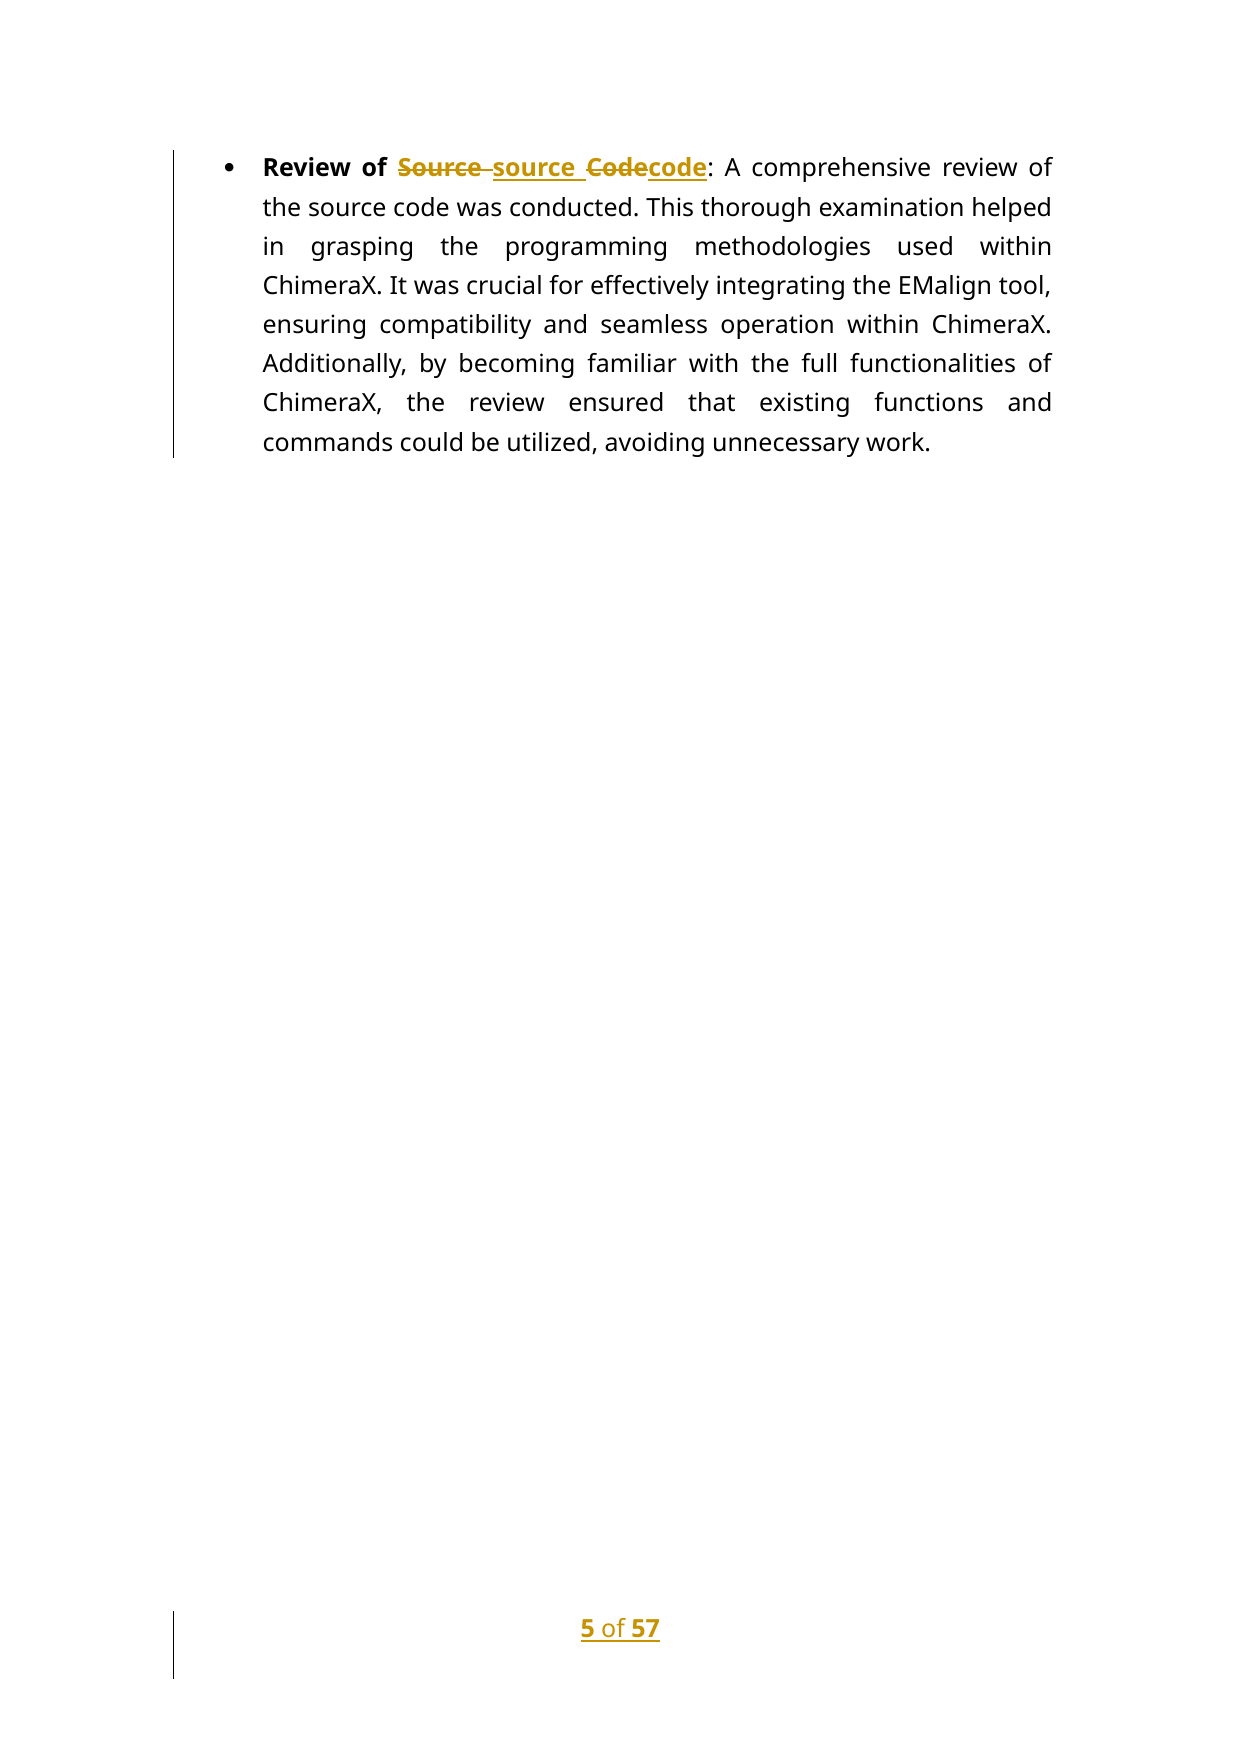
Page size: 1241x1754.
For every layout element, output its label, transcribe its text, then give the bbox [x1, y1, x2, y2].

list Review of : A comprehensive review of the source code was conducted. This thorough examination helped in grasping the programming methodologies used within ChimeraX. It was crucial for effectively integrating the EMalign tool, ensuring compatibility and seamless operation within ChimeraX. Additionally, by becoming familiar with the full functionalities of ChimeraX, the review ensured that existing functions and commands could be utilized, avoiding unnecessary work. [225, 150, 1053, 458]
